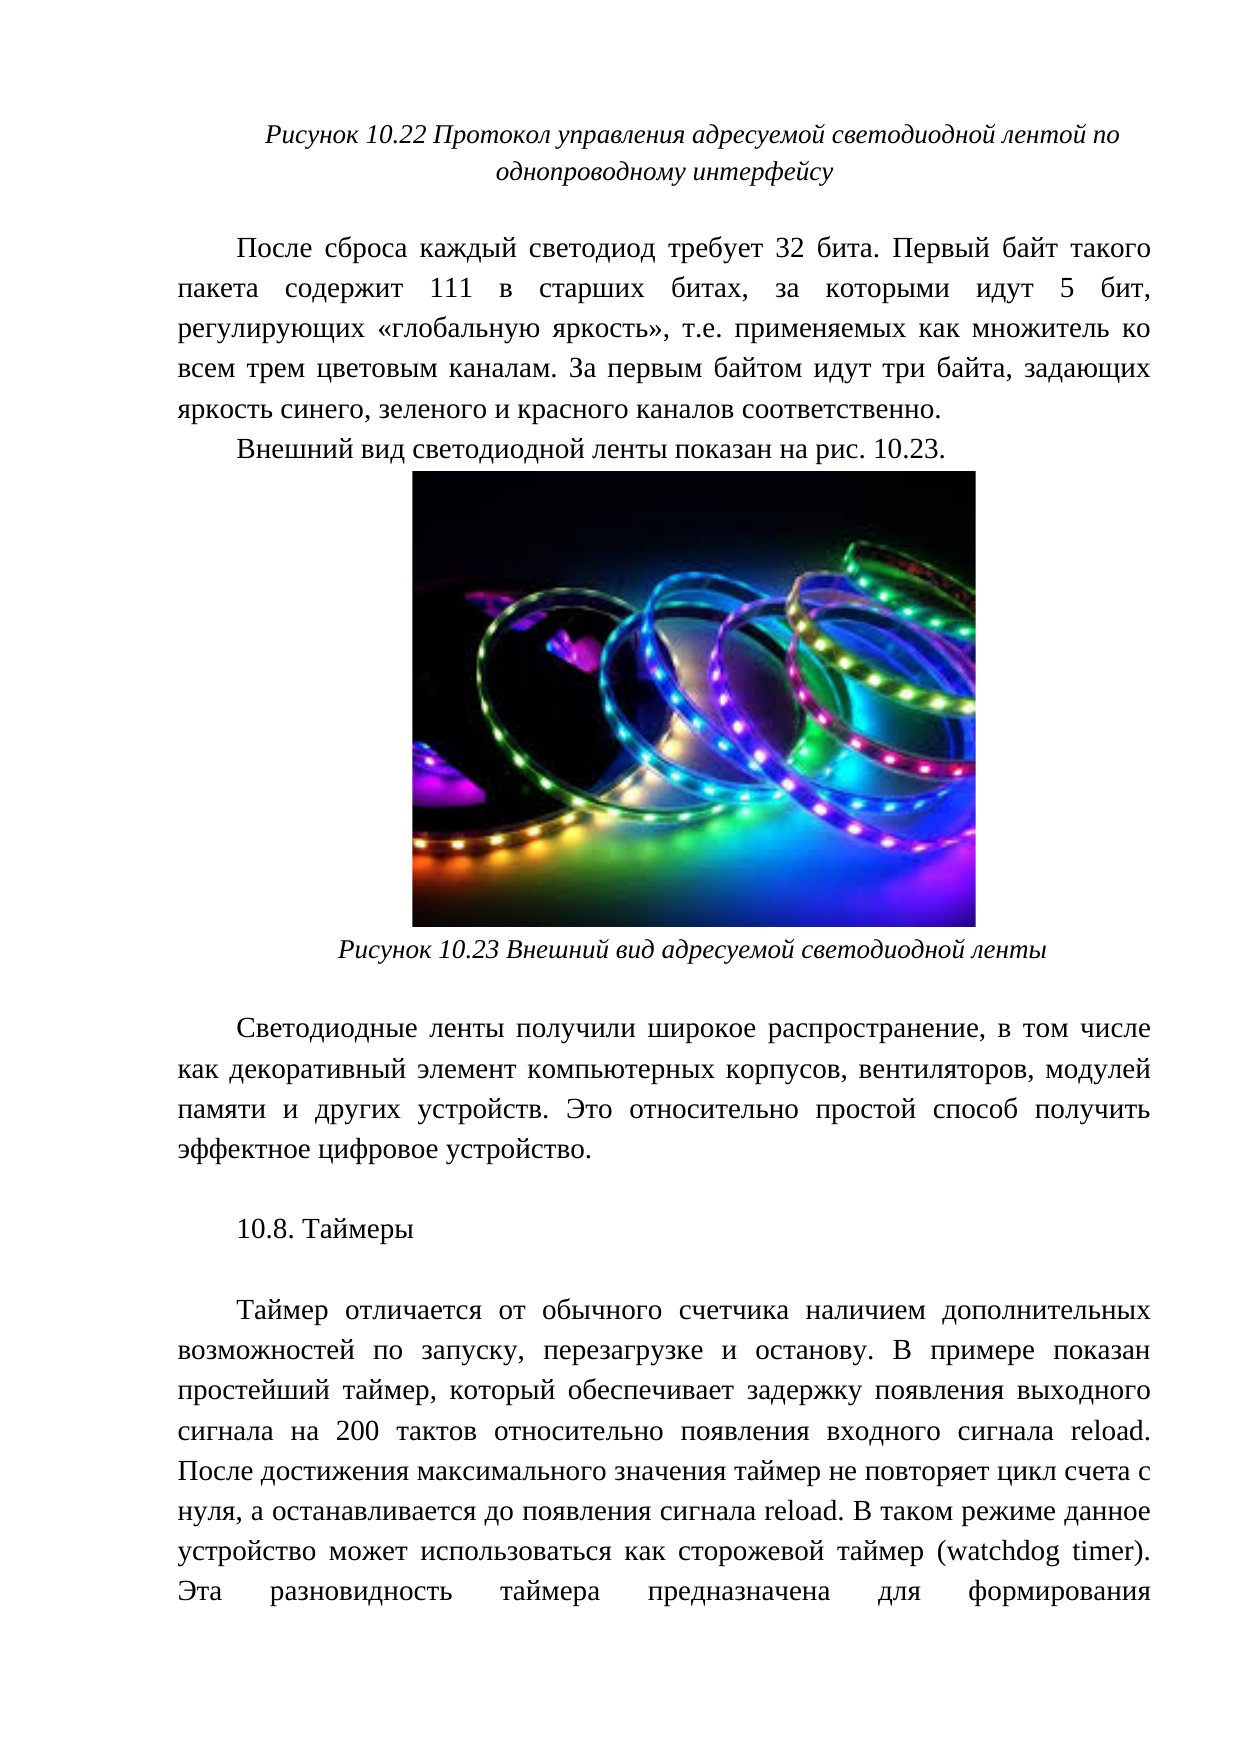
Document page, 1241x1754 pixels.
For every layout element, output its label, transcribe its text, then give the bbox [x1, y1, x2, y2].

text Светодиодные ленты получили широкое распространение, в том числе как декоративный элемент компьютерных корпусов, вентиляторов, модулей памяти и других устройств. Это относительно простой способ получить эффектное цифровое устройство. [177, 1011, 1152, 1165]
text Рисунок 10.23 Внешний вид адресуемой светодиодной ленты [177, 933, 1152, 964]
text После сброса каждый светодиод требует 32 бита. Первый байт такого пакета содержит 111 в старших битах, за которыми идут 5 бит, регулирующих «глобальную яркость», т.е. применяемых как множитель ко всем трем цветовым каналам. За первым байтом идут три байта, задающих яркость синего, зеленого и красного каналов соответственно. [177, 230, 1152, 424]
picture [412, 471, 976, 927]
text Рисунок 10.22 Протокол управления адресуемой светодиодной лентой по однопроводному интерфейсу [177, 118, 1152, 187]
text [177, 1292, 1152, 1607]
text Внешний вид светодиодной ленты показан на рис. 10.23. [177, 431, 1152, 464]
text 10.8. Таймеры [177, 1212, 1152, 1245]
